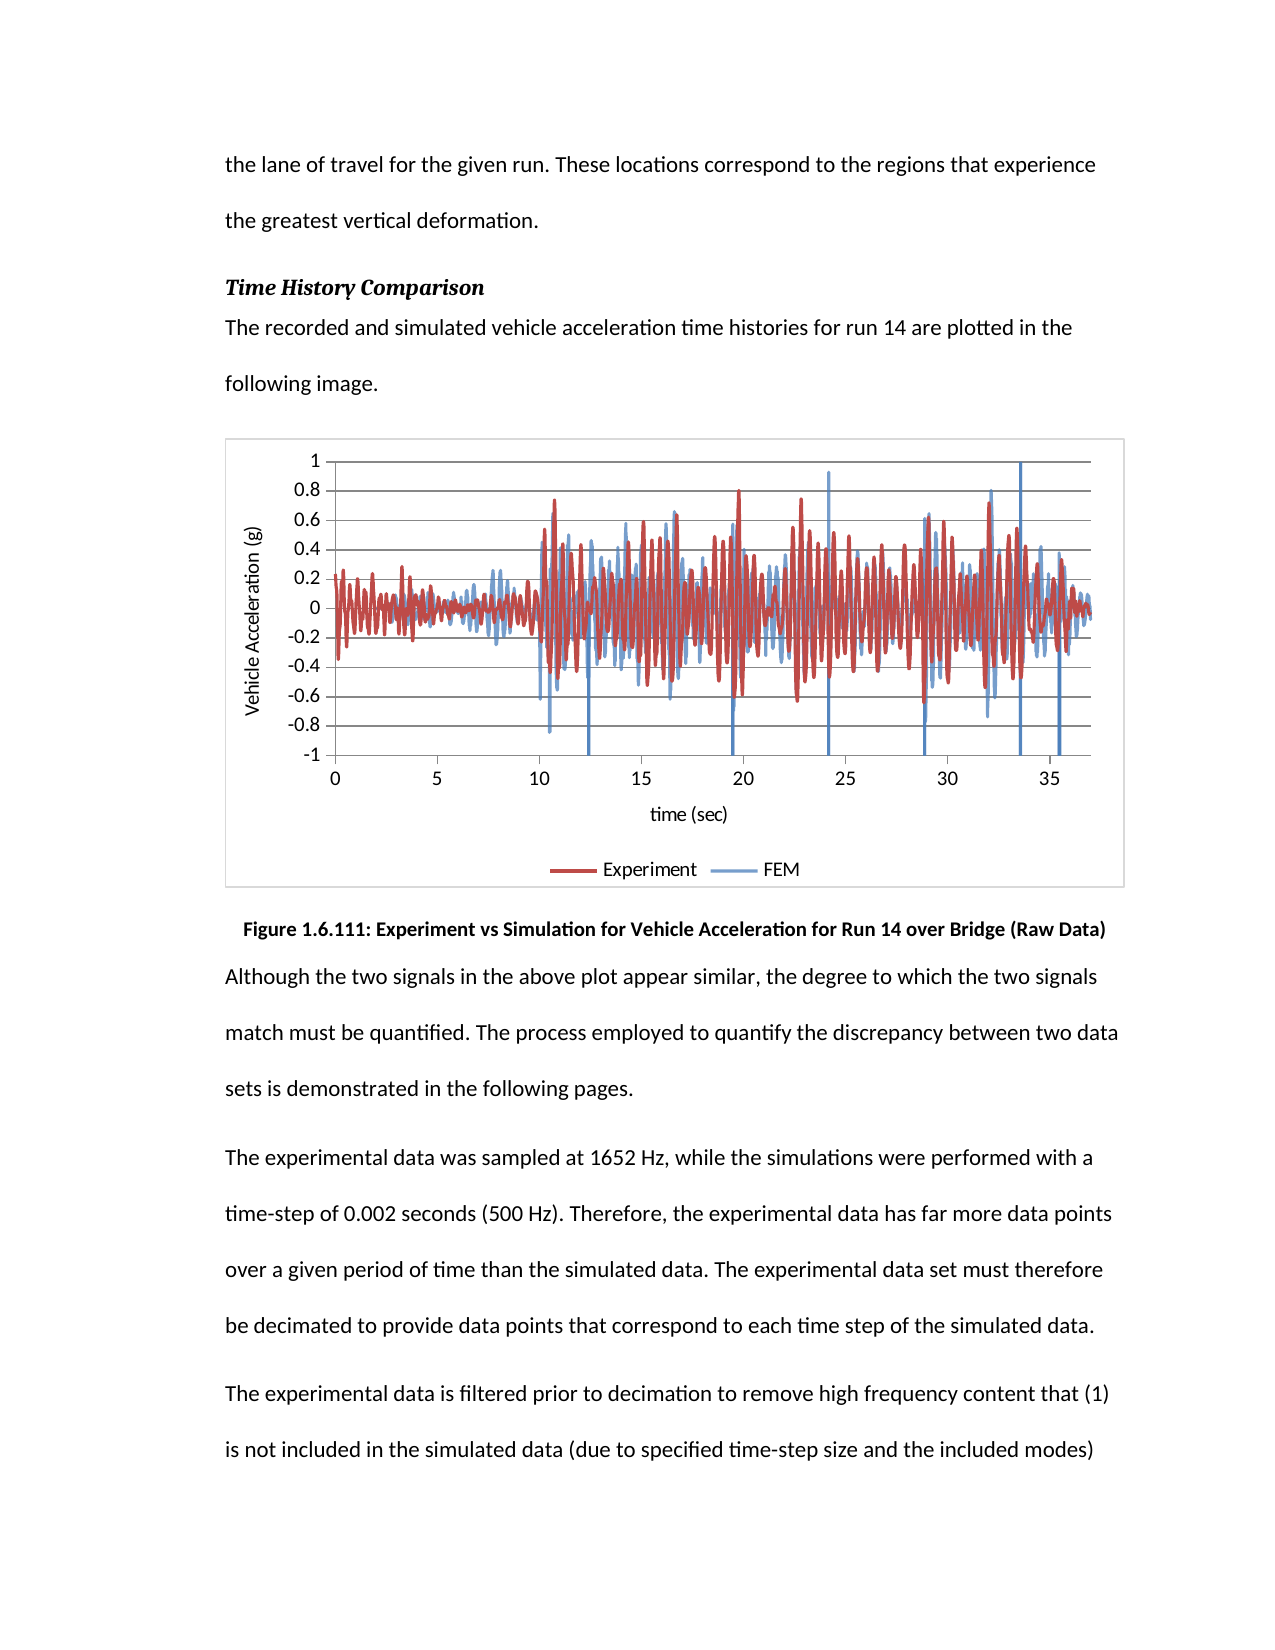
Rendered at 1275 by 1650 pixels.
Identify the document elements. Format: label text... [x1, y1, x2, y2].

text Although the two signals in the above plot appear similar, the degree to which the two signals match must be quantified. The process employed to quantify the discrepancy between two data sets is demonstrated in the following pages. [225, 962, 1125, 1102]
subtitle Time History Comparison [225, 274, 1125, 301]
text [225, 150, 1125, 234]
text The experimental data was sampled at 1652 Hz, while the simulations were performed with a time-step of 0.002 seconds (500 Hz). Therefore, the experimental data has far more data points over a given period of time than the simulated data. The experimental data set must therefore be decimated to provide data points that correspond to each time step of the simulated data. [225, 1143, 1125, 1339]
text The recorded and simulated vehicle acceleration time histories for run 14 are plotted in the following image. [225, 313, 1125, 397]
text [225, 1379, 1125, 1464]
